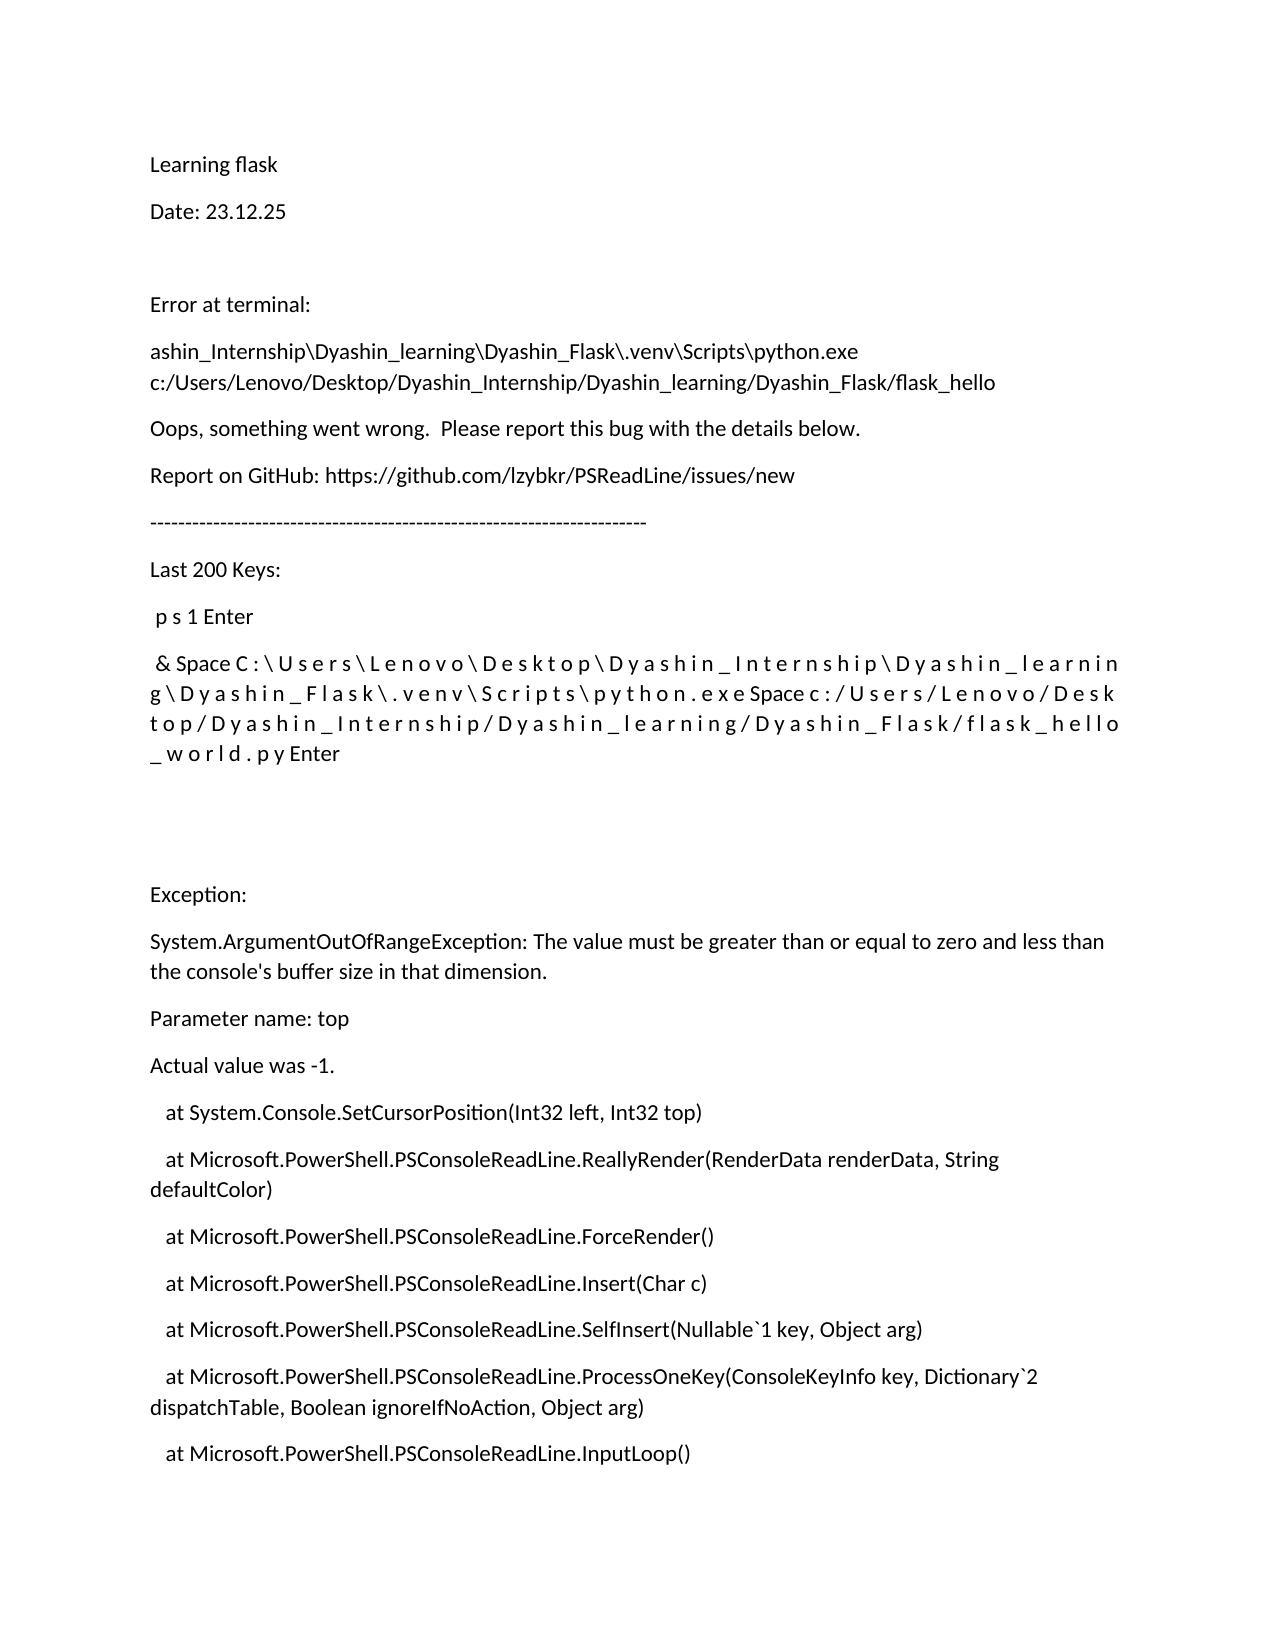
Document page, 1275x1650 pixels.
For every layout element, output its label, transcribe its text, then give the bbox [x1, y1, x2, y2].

text at Microsoft.PowerShell.PSConsoleReadLine.SelfInsert(Nullable`1 key, Object arg) [150, 1316, 1125, 1344]
text Learning flask [150, 150, 1125, 178]
text System.ArgumentOutOfRangeException: The value must be greater than or equal to zero and less than the console's buffer size in that dimension. [150, 927, 1125, 985]
text Error at terminal: [150, 291, 1125, 319]
text at Microsoft.PowerShell.PSConsoleReadLine.Insert(Char c) [150, 1269, 1125, 1297]
text Last 200 Keys: [150, 555, 1125, 583]
text & Space C : \ U s e r s \ L e n o v o \ D e s k t o p \ D y a s h i n _ I n t e r n s h i p \ D y a s h i n _ l e a r n i n g \ D y a s h i n _ F l a s k \ . v e n v \ S c r i p t s \ p y t h o n . e x e Space c : / U s e r s / L e n o v o / D e s k t o p / D y a s h i n _ I n t e r n s h i p / D y a s h i n _ l e a r n i n g / D y a s h i n _ F l a s k / f l a s k _ h e l l o _ w o r l d . p y Enter [150, 649, 1125, 768]
text Exception: [150, 880, 1125, 908]
text at System.Console.SetCursorPosition(Int32 left, Int32 top) [150, 1098, 1125, 1126]
text Date: 23.12.25 [150, 197, 1125, 225]
text at Microsoft.PowerShell.PSConsoleReadLine.ForceRender() [150, 1222, 1125, 1250]
text Actual value was -1. [150, 1051, 1125, 1079]
text Oops, something went wrong. Please report this bug with the details below. [150, 414, 1125, 443]
text ashin_Internship\Dyashin_learning\Dyashin_Flask\.venv\Scripts\python.exe c:/Users/Lenovo/Desktop/Dyashin_Internship/Dyashin_learning/Dyashin_Flask/flask_hello [150, 337, 1125, 396]
text ----------------------------------------------------------------------- [150, 508, 1125, 536]
text at Microsoft.PowerShell.PSConsoleReadLine.ReallyRender(RenderData renderData, String defaultColor) [150, 1145, 1125, 1203]
text p s 1 Enter [150, 602, 1125, 630]
text Parameter name: top [150, 1004, 1125, 1032]
text Report on GitHub: https://github.com/lzybkr/PSReadLine/issues/new [150, 461, 1125, 489]
text at Microsoft.PowerShell.PSConsoleReadLine.InputLoop() [150, 1439, 1125, 1468]
text at Microsoft.PowerShell.PSConsoleReadLine.ProcessOneKey(ConsoleKeyInfo key, Dictionary`2 dispatchTable, Boolean ignoreIfNoAction, Object arg) [150, 1362, 1125, 1421]
